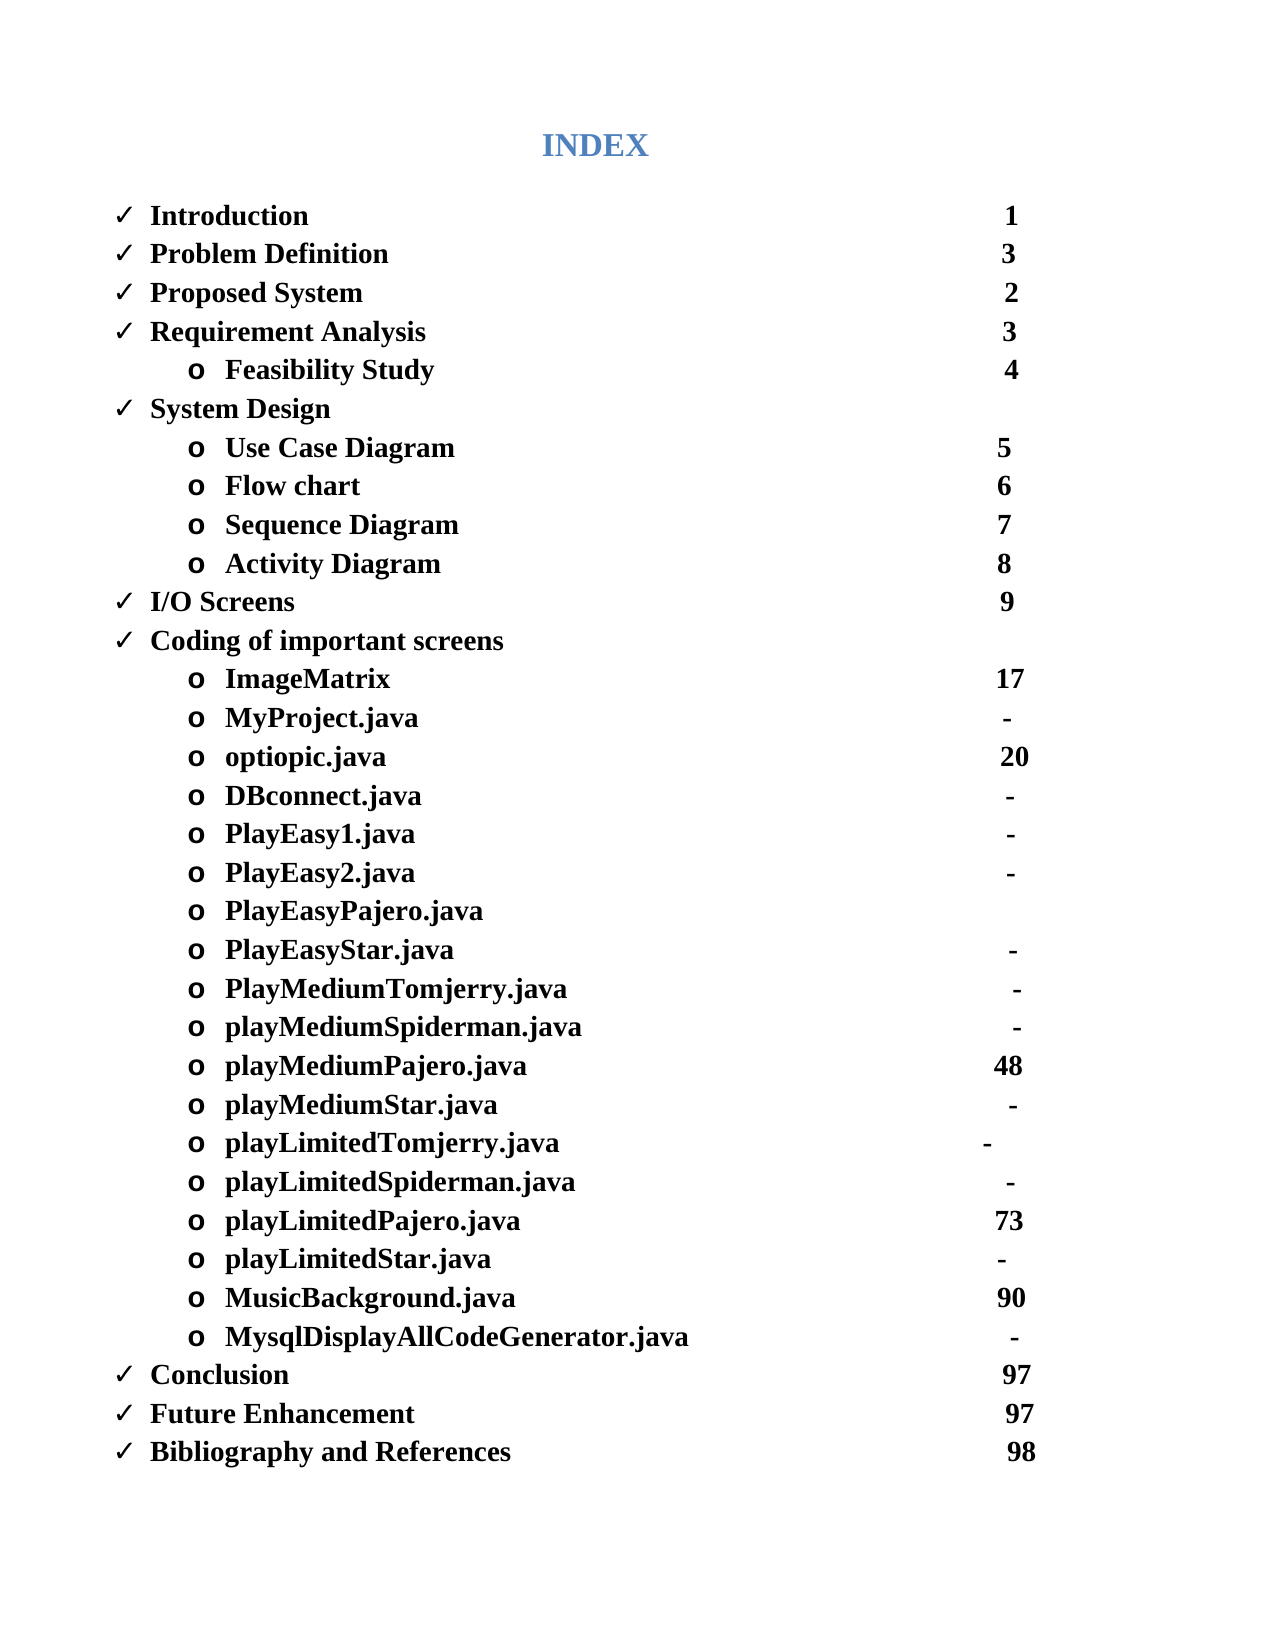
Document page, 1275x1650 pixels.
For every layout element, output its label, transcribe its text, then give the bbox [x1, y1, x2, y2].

subtitle INDEX [450, 125, 1200, 163]
list playMediumStar.java - [187, 1087, 1200, 1120]
list Problem Definition 3 [112, 236, 1200, 270]
list playLimitedPajero.java 73 [187, 1203, 1200, 1236]
list MusicBackground.java 90 [187, 1280, 1200, 1313]
list ImageMatrix 17 [187, 662, 1200, 695]
list playMediumPajero.java 48 [187, 1048, 1200, 1082]
list PlayMediumTomjerry.java - [187, 971, 1200, 1004]
list Feasibility Study 4 [187, 352, 1200, 386]
list Sequence Diagram 7 [187, 507, 1200, 541]
list playLimitedTomjerry.java - [187, 1125, 1200, 1159]
list System Design [112, 391, 1200, 425]
list PlayEasy2.java - [187, 855, 1200, 888]
list Introduction 1 [112, 198, 1200, 231]
list optiopic.java 20 [187, 739, 1200, 772]
list Proposed System 2 [112, 275, 1200, 309]
list playLimitedStar.java - [187, 1241, 1200, 1275]
list PlayEasyPajero.java [187, 893, 1200, 927]
list PlayEasy1.java - [187, 816, 1200, 850]
list playLimitedSpiderman.java - [187, 1164, 1200, 1198]
list Future Enhancement 97 [112, 1396, 1200, 1429]
list Flow chart 6 [187, 468, 1200, 502]
list PlayEasyStar.java - [187, 932, 1200, 966]
list Requirement Analysis 3 [112, 314, 1200, 347]
list Use Case Diagram 5 [187, 430, 1200, 463]
list I/O Screens 9 [112, 584, 1200, 618]
list Coding of important screens [112, 623, 1200, 657]
list Conclusion 97 [112, 1357, 1200, 1391]
list Bibliography and References 98 [112, 1434, 1200, 1468]
list MyProject.java - [187, 700, 1200, 734]
list MysqlDisplayAllCodeGenerator.java - [187, 1318, 1200, 1352]
list Activity Diagram 8 [187, 546, 1200, 579]
list playMediumSpiderman.java - [187, 1009, 1200, 1043]
list DBconnect.java - [187, 777, 1200, 811]
